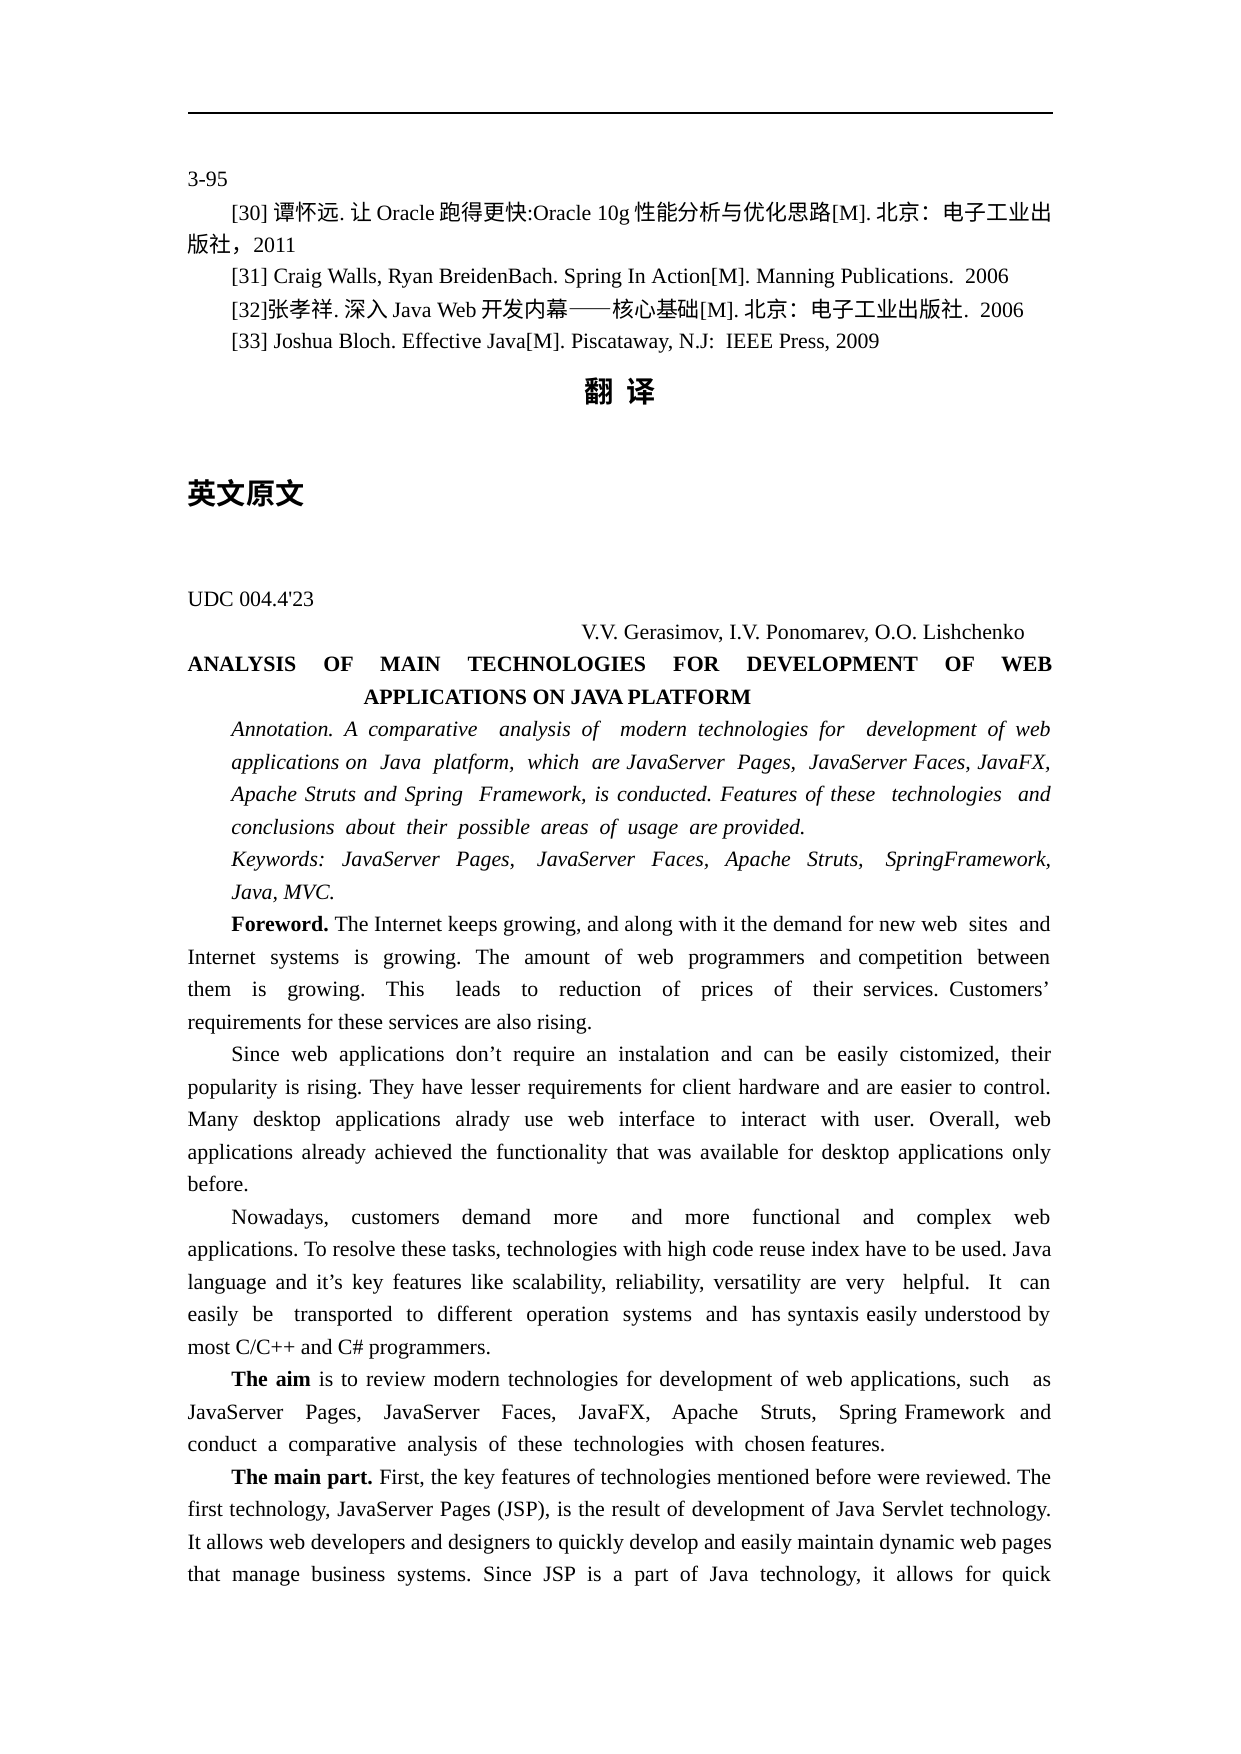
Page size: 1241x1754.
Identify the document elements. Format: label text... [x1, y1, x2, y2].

text Annotation. A comparative analysis of modern technologies for development of web applications on Java platform, which are JavaServer Pages, JavaServer Faces, JavaFX, Apache Struts and Spring Framework, is conducted. Features of these technologies and conclusions about their possible areas of usage are provided. [231, 712, 1053, 842]
text [33] Joshua Bloch. Effective Java[M]. Piscataway, N.J: IEEE Press, 2009 [187, 324, 1053, 357]
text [187, 162, 1053, 194]
text Keywords: JavaServer Pages, JavaServer Faces, Apache Struts, SpringFramework, Java, MVC. [231, 842, 1053, 907]
subtitle 翻 译 [187, 357, 1053, 422]
text V.V. Gerasimov, I.V. Ponomarev, О.О. Lishchenko [581, 615, 1053, 647]
text The aim is to review modern technologies for development of web applications, such as JavaServer Pages, JavaServer Faces, JavaFX, Apache Struts, Spring Framework and conduct a comparative analysis of these technologies with chosen features. [187, 1362, 1053, 1460]
text Since web applications don’t require an instalation and can be easily cistomized, their popularity is rising. They have lesser requirements for client hardware and are easier to control. Many desktop applications alrady use web interface to interact with user. Overall, web applications already achieved the functionality that was available for desktop applications only before. [187, 1037, 1053, 1200]
text [32]张孝祥. 深入Java Web开发内幕——核心基础[M]. 北京：电子工业出版社. 2006 [187, 292, 1053, 324]
subtitle 英文原文 [187, 459, 1053, 524]
text [31] Craig Walls, Ryan BreidenBach. Spring In Action[M]. Manning Publications. 2006 [187, 259, 1053, 292]
text ANALYSIS OF MAIN TECHNOLOGIES FOR DEVELOPMENT OF WEB APPLICATIONS ON JAVA PLATFORM [187, 647, 1053, 712]
text Nowadays, customers demand more and more functional and complex web applications. To resolve these tasks, technologies with high code reuse index have to be used. Java language and it’s key features like scalability, reliability, versatility are very helpful. It can easily be transported to different operation systems and has syntaxis easily understood by most C/C++ and C# programmers. [187, 1200, 1053, 1362]
text Foreword. The Internet keeps growing, and along with it the demand for new web sites and Internet systems is growing. The amount of web programmers and competition between them is growing. This leads to reduction of prices of their services. Customers’ requirements for these services are also rising. [187, 907, 1053, 1037]
text [30] 谭怀远. 让Oracle跑得更快:Oracle 10g性能分析与优化思路[M]. 北京：电子工业出版社，2011 [187, 194, 1053, 259]
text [187, 1460, 1053, 1590]
text UDC 004.4'23 [187, 582, 1053, 615]
